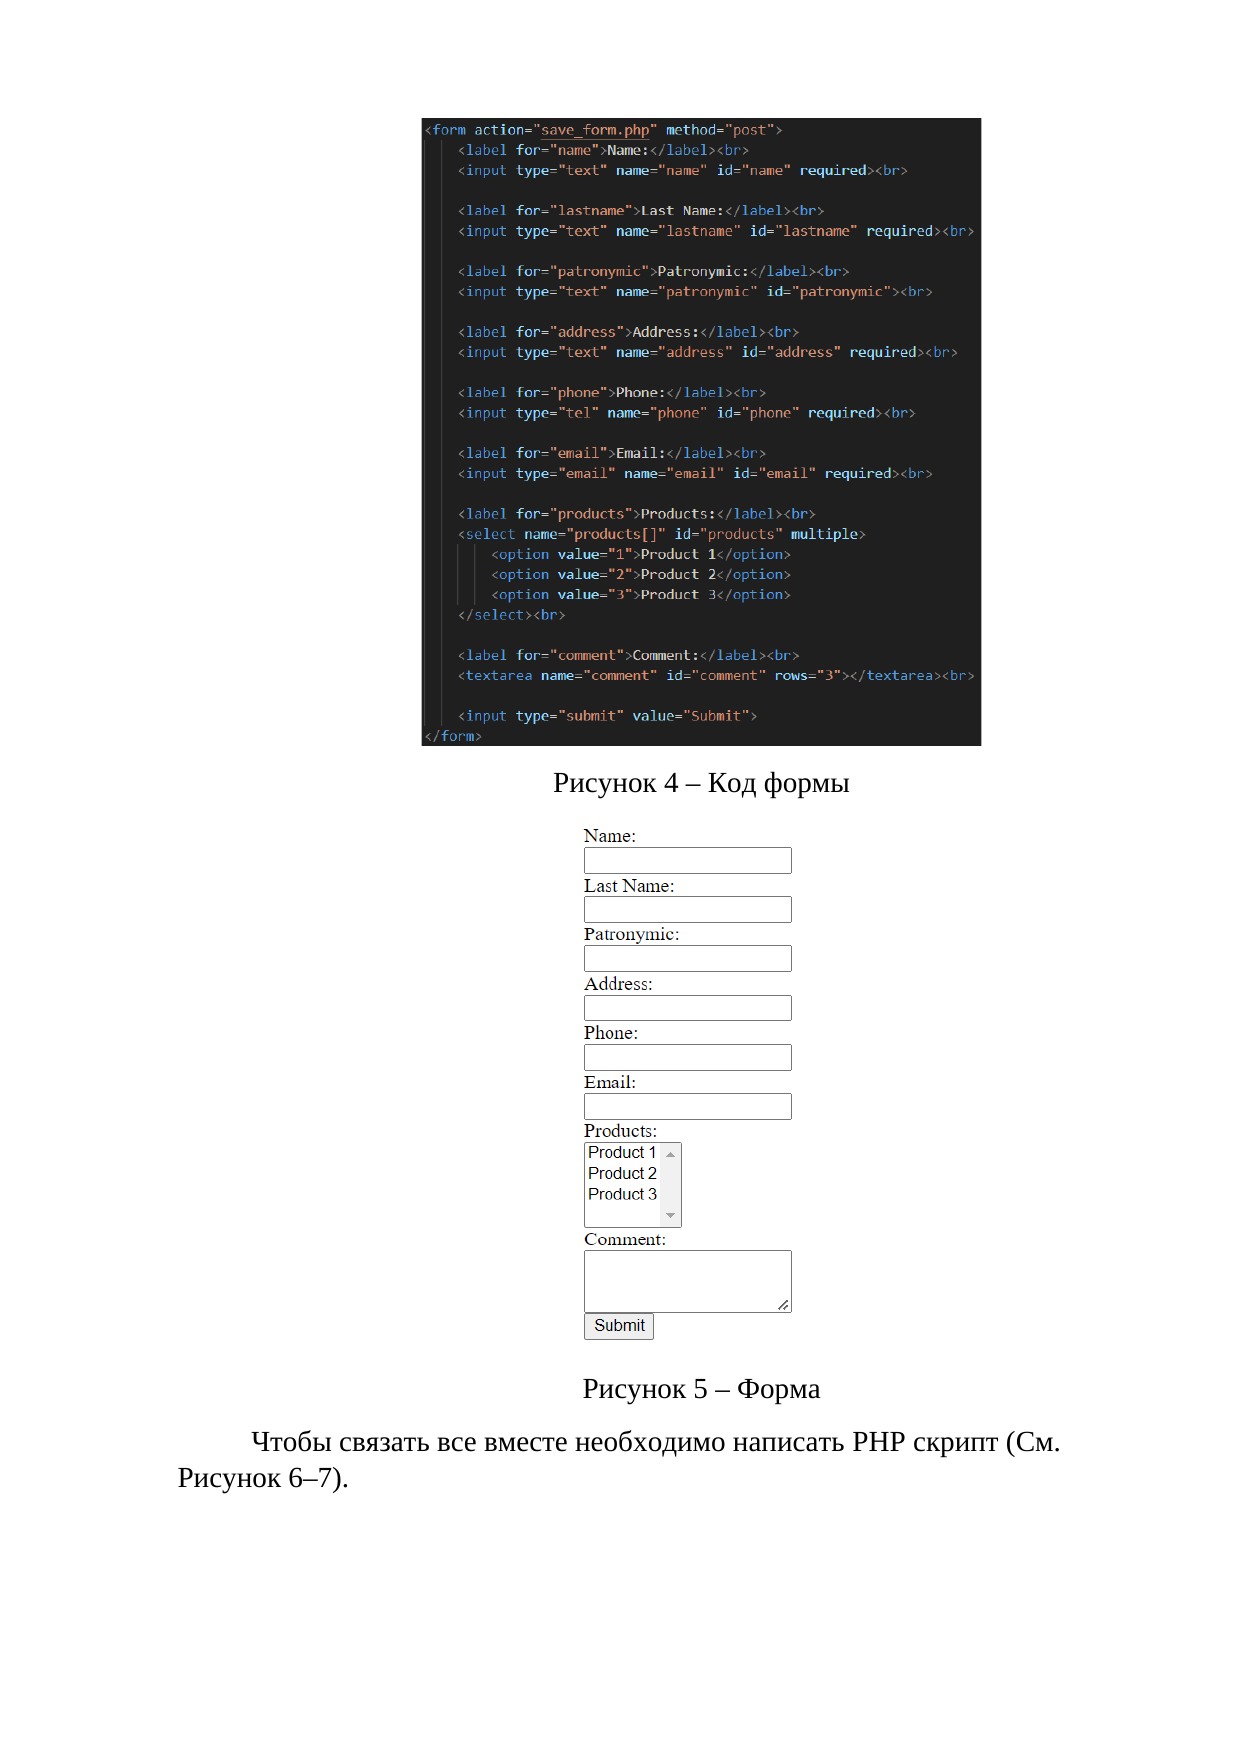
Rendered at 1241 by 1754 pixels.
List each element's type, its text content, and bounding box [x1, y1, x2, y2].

text Чтобы связать все вместе необходимо написать PHP скрипт (См. Рисунок 6–7). [177, 1424, 1152, 1494]
picture [421, 118, 982, 746]
picture [574, 817, 829, 1353]
text Рисунок 5 – Форма [177, 1371, 1152, 1405]
text Рисунок 4 – Код формы [177, 765, 1152, 798]
